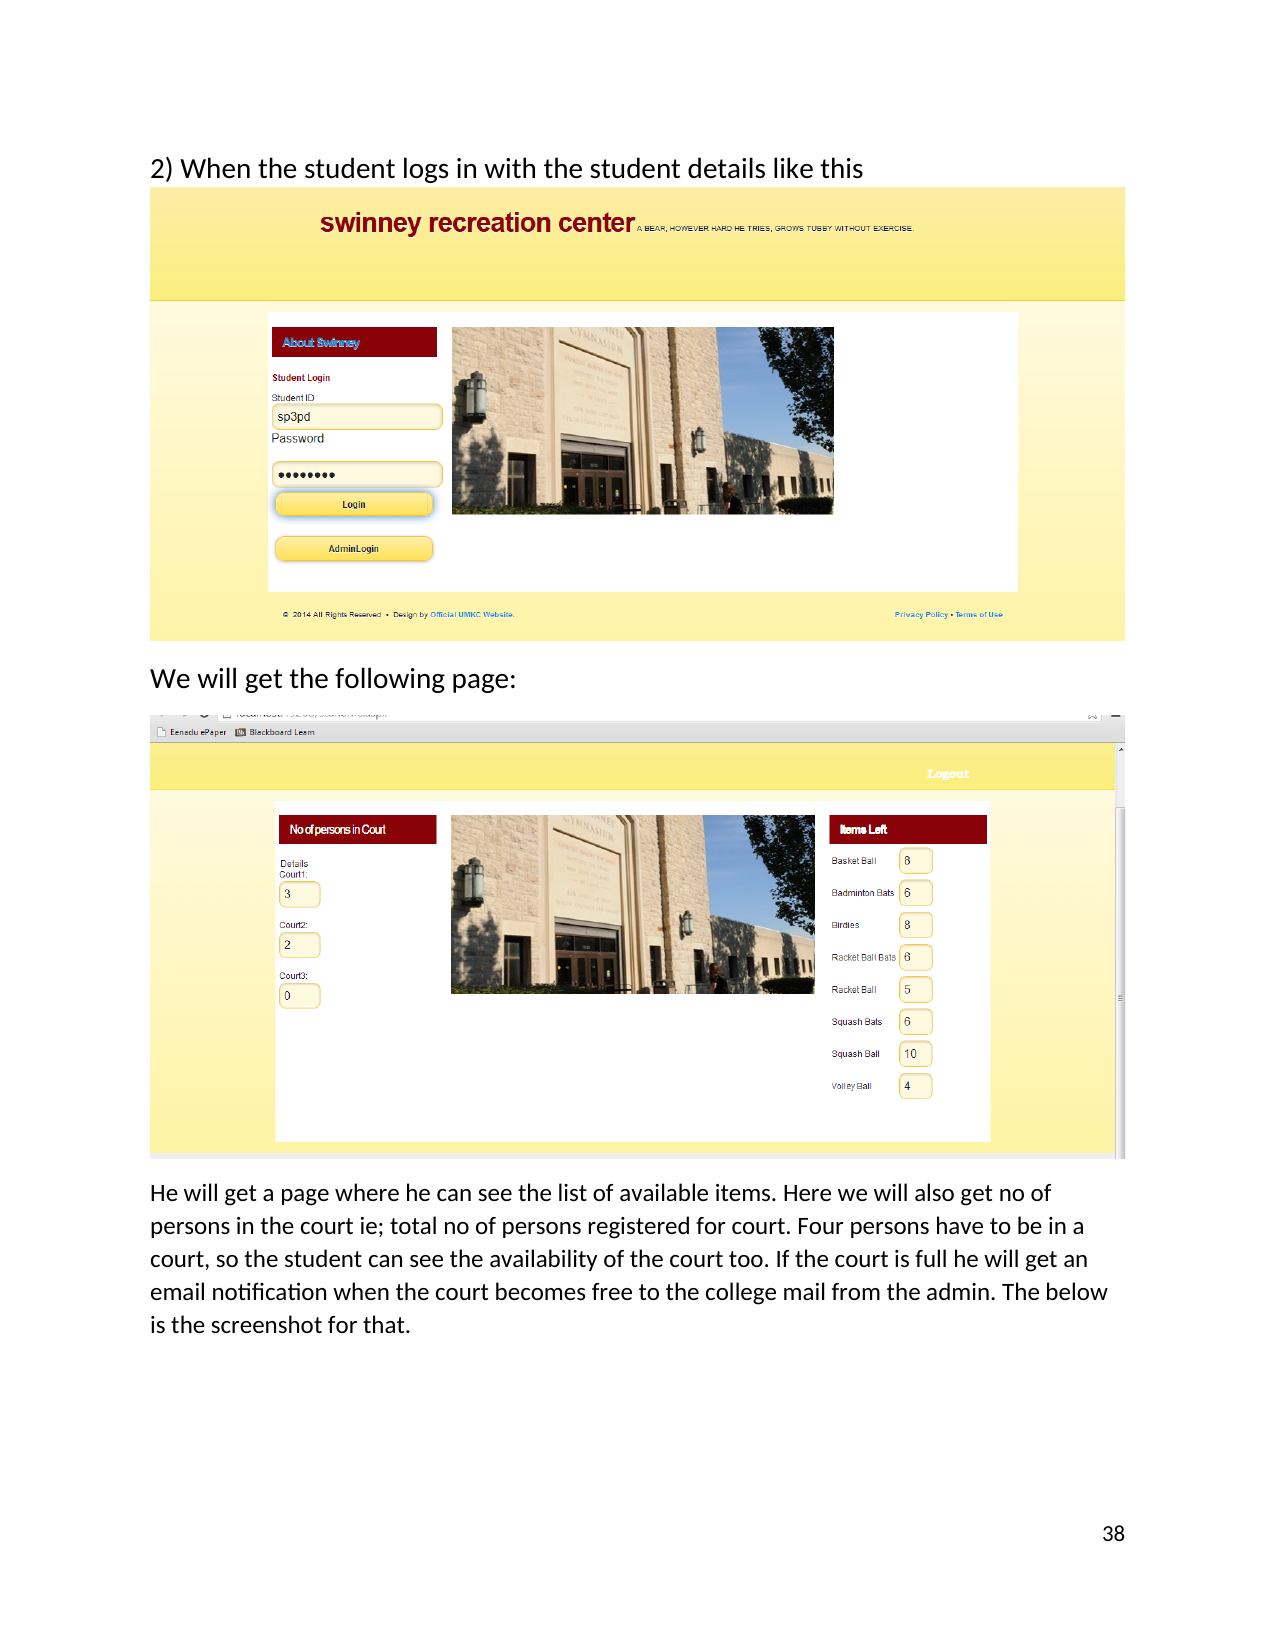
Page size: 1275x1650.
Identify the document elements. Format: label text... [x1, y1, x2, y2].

text 2) When the student logs in with the student details like this [150, 150, 1125, 187]
picture [150, 715, 1125, 1159]
text He will get a page where he can see the list of available items. Here we will also get no of persons in the court ie; total no of persons registered for court. Four persons have to be in a court, so the student can see the availability of the court too. If the court is full he will get an email notification when the court becomes free to the college mail from the admin. The below is the screenshot for that. [150, 1177, 1125, 1340]
text We will get the following page: [150, 660, 1125, 696]
picture [150, 187, 1125, 641]
